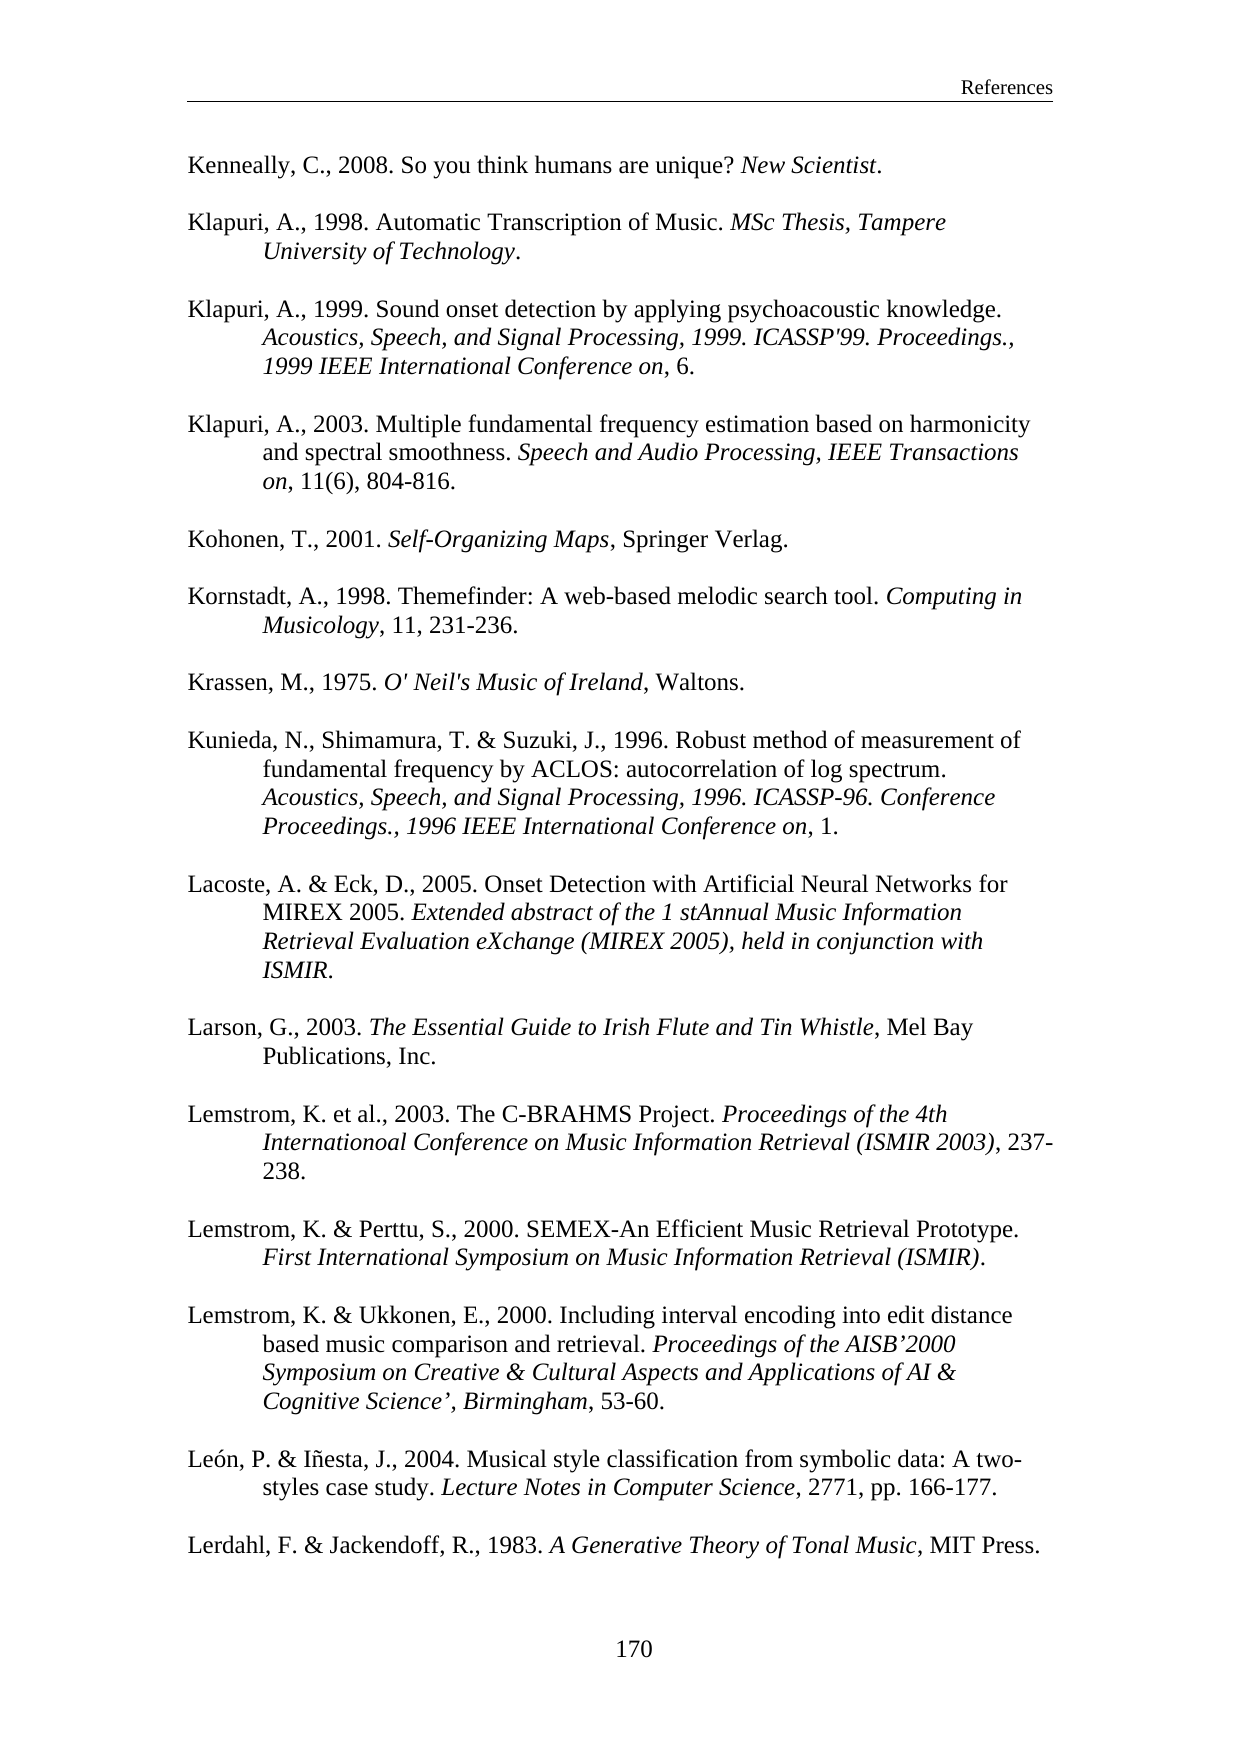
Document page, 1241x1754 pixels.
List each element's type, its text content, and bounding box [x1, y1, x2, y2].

text Klapuri, A., 1999. Sound onset detection by applying psychoacoustic knowledge. Acoustics, Speech, and Signal Processing, 1999. ICASSP'99. Proceedings., 1999 IEEE International Conference on, 6. [187, 294, 1053, 380]
text Lerdahl, F. & Jackendoff, R., 1983. A Generative Theory of Tonal Music, MIT Press. [187, 1530, 1053, 1559]
text Klapuri, A., 1998. Automatic Transcription of Music. MSc Thesis, Tampere University of Technology. [187, 207, 1053, 265]
text Lacoste, A. & Eck, D., 2005. Onset Detection with Artificial Neural Networks for MIREX 2005. Extended abstract of the 1 stAnnual Music Information Retrieval Evaluation eXchange (MIREX 2005), held in conjunction with ISMIR. [187, 869, 1053, 984]
text Larson, G., 2003. The Essential Guide to Irish Flute and Tin Whistle, Mel Bay Publications, Inc. [187, 1012, 1053, 1070]
text Klapuri, A., 2003. Multiple fundamental frequency estimation based on harmonicity and spectral smoothness. Speech and Audio Processing, IEEE Transactions on, 11(6), 804-816. [187, 409, 1053, 495]
text Kohonen, T., 2001. Self-Organizing Maps, Springer Verlag. [187, 524, 1053, 552]
text Krassen, M., 1975. O' Neil's Music of Ireland, Waltons. [187, 667, 1053, 696]
text Kenneally, C., 2008. So you think humans are unique? New Scientist. [187, 150, 1053, 179]
text Kornstadt, A., 1998. Themefinder: A web-based melodic search tool. Computing in Musicology, 11, 231-236. [187, 581, 1053, 639]
text Lemstrom, K. & Perttu, S., 2000. SEMEX-An Efficient Music Retrieval Prototype. First International Symposium on Music Information Retrieval (ISMIR). [187, 1214, 1053, 1271]
text Lemstrom, K. et al., 2003. The C-BRAHMS Project. Proceedings of the 4th Internationoal Conference on Music Information Retrieval (ISMIR 2003), 237-238. [187, 1099, 1053, 1185]
text Lemstrom, K. & Ukkonen, E., 2000. Including interval encoding into edit distance based music comparison and retrieval. Proceedings of the AISB’2000 Symposium on Creative & Cultural Aspects and Applications of AI & Cognitive Science’, Birmingham, 53-60. [187, 1300, 1053, 1415]
text Kunieda, N., Shimamura, T. & Suzuki, J., 1996. Robust method of measurement of fundamental frequency by ACLOS: autocorrelation of log spectrum. Acoustics, Speech, and Signal Processing, 1996. ICASSP-96. Conference Proceedings., 1996 IEEE International Conference on, 1. [187, 725, 1053, 840]
text León, P. & Iñesta, J., 2004. Musical style classification from symbolic data: A two-styles case study. Lecture Notes in Computer Science, 2771, pp. 166-177. [187, 1444, 1053, 1501]
